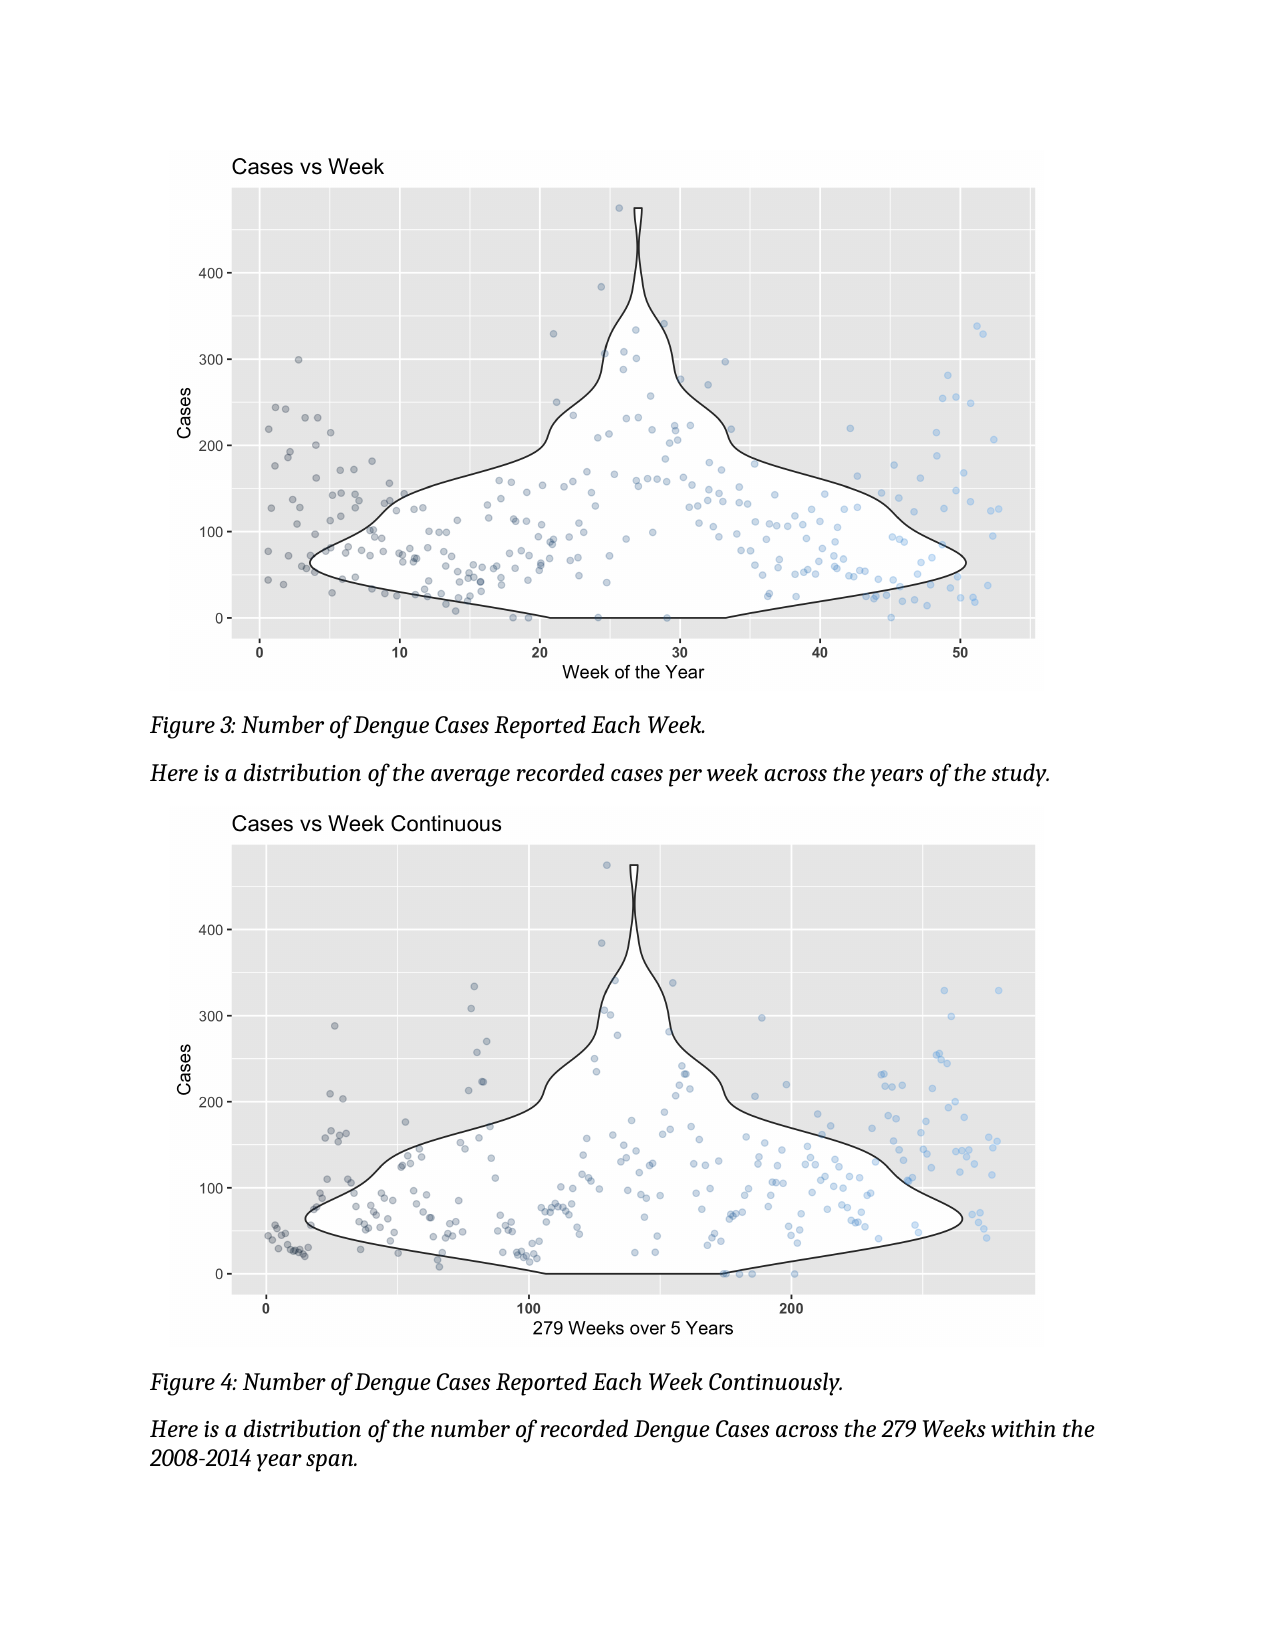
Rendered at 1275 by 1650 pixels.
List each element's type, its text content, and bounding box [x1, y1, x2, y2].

text Here is a distribution of the number of recorded Dengue Cases across the 279 Weeks within the 2008-2014 year span. [150, 1415, 1125, 1473]
picture [168, 150, 1044, 691]
text Figure 4: Number of Dengue Cases Reported Each Week Continuously. [150, 1368, 1125, 1396]
text Here is a distribution of the average recorded cases per week across the years of the study. [150, 759, 1125, 788]
picture [168, 806, 1044, 1347]
text Figure 3: Number of Dengue Cases Reported Each Week. [150, 711, 1125, 740]
